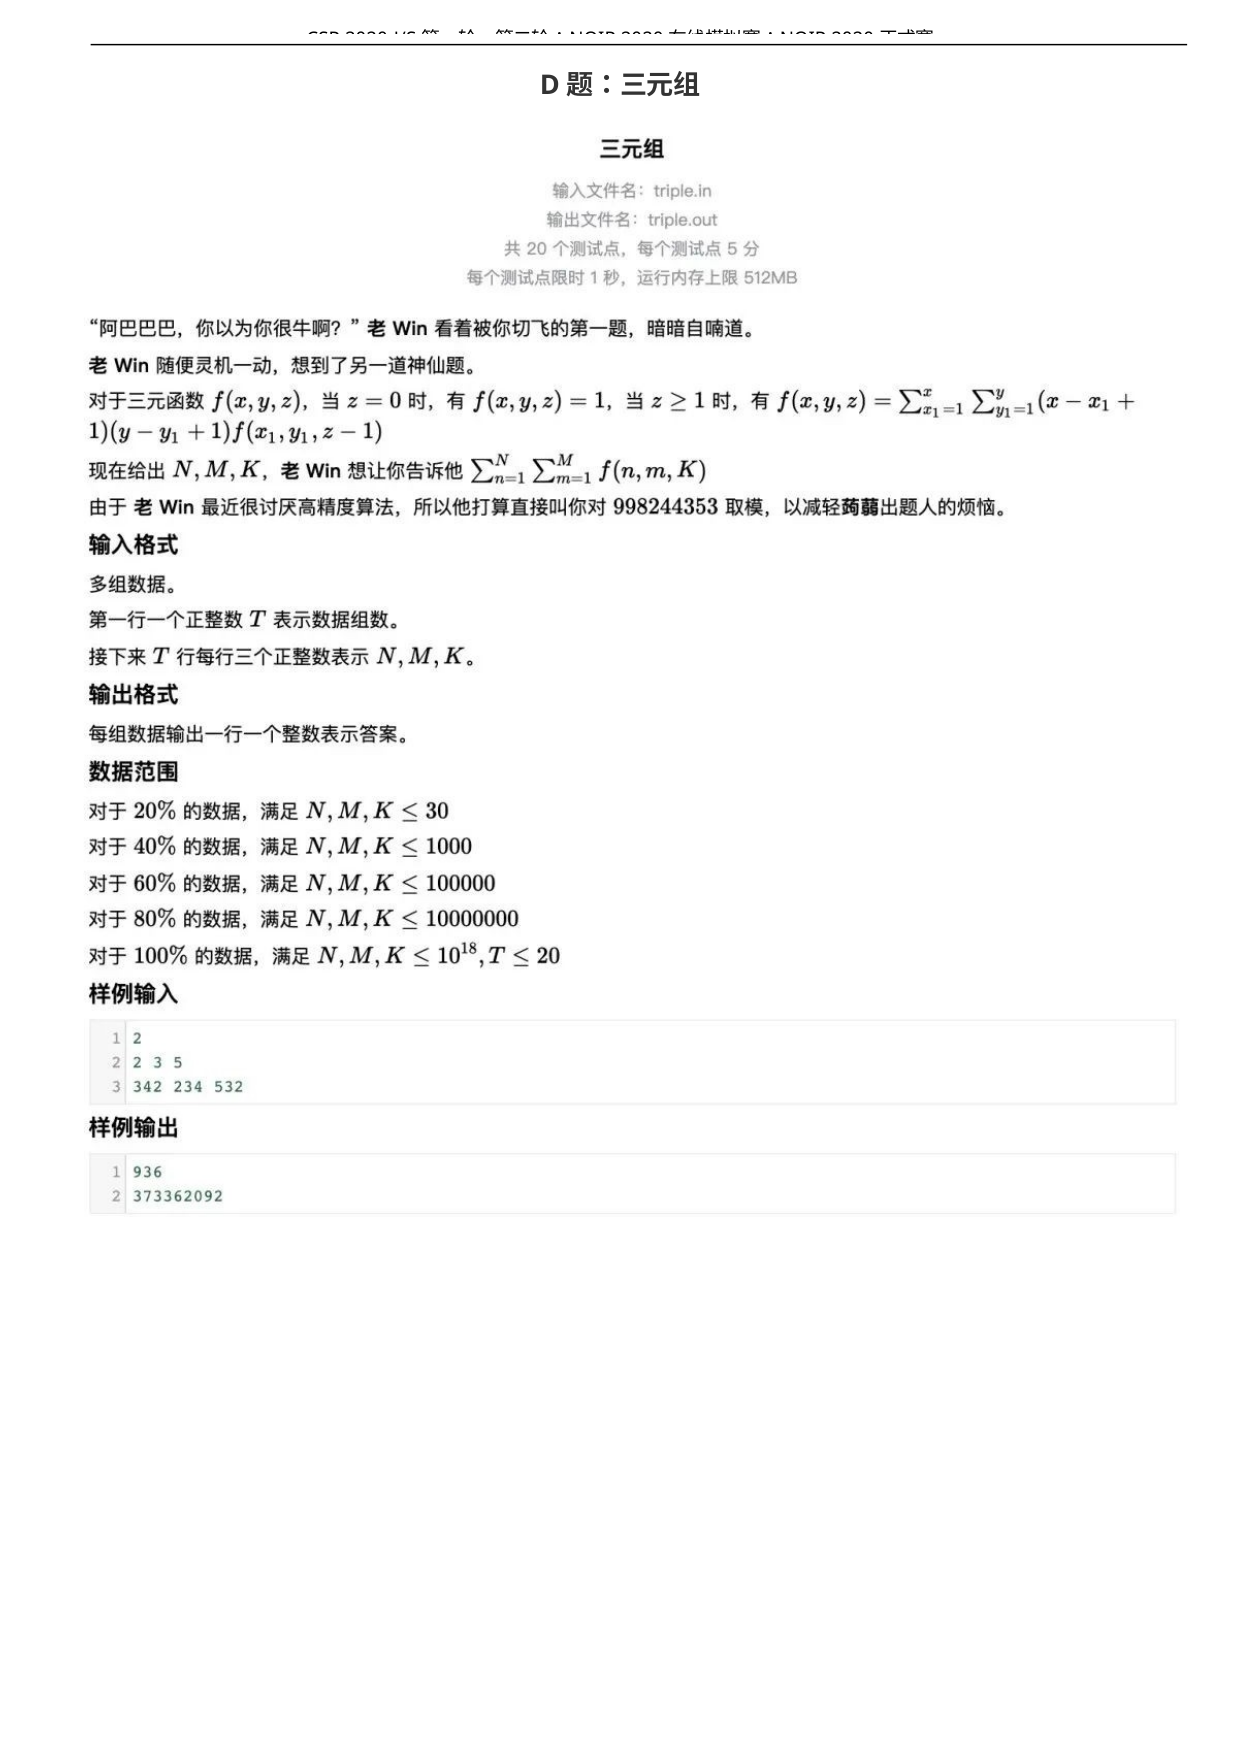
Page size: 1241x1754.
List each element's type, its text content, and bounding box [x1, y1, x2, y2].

picture [83, 136, 1180, 1217]
text D 题：三元组 [511, 66, 730, 102]
